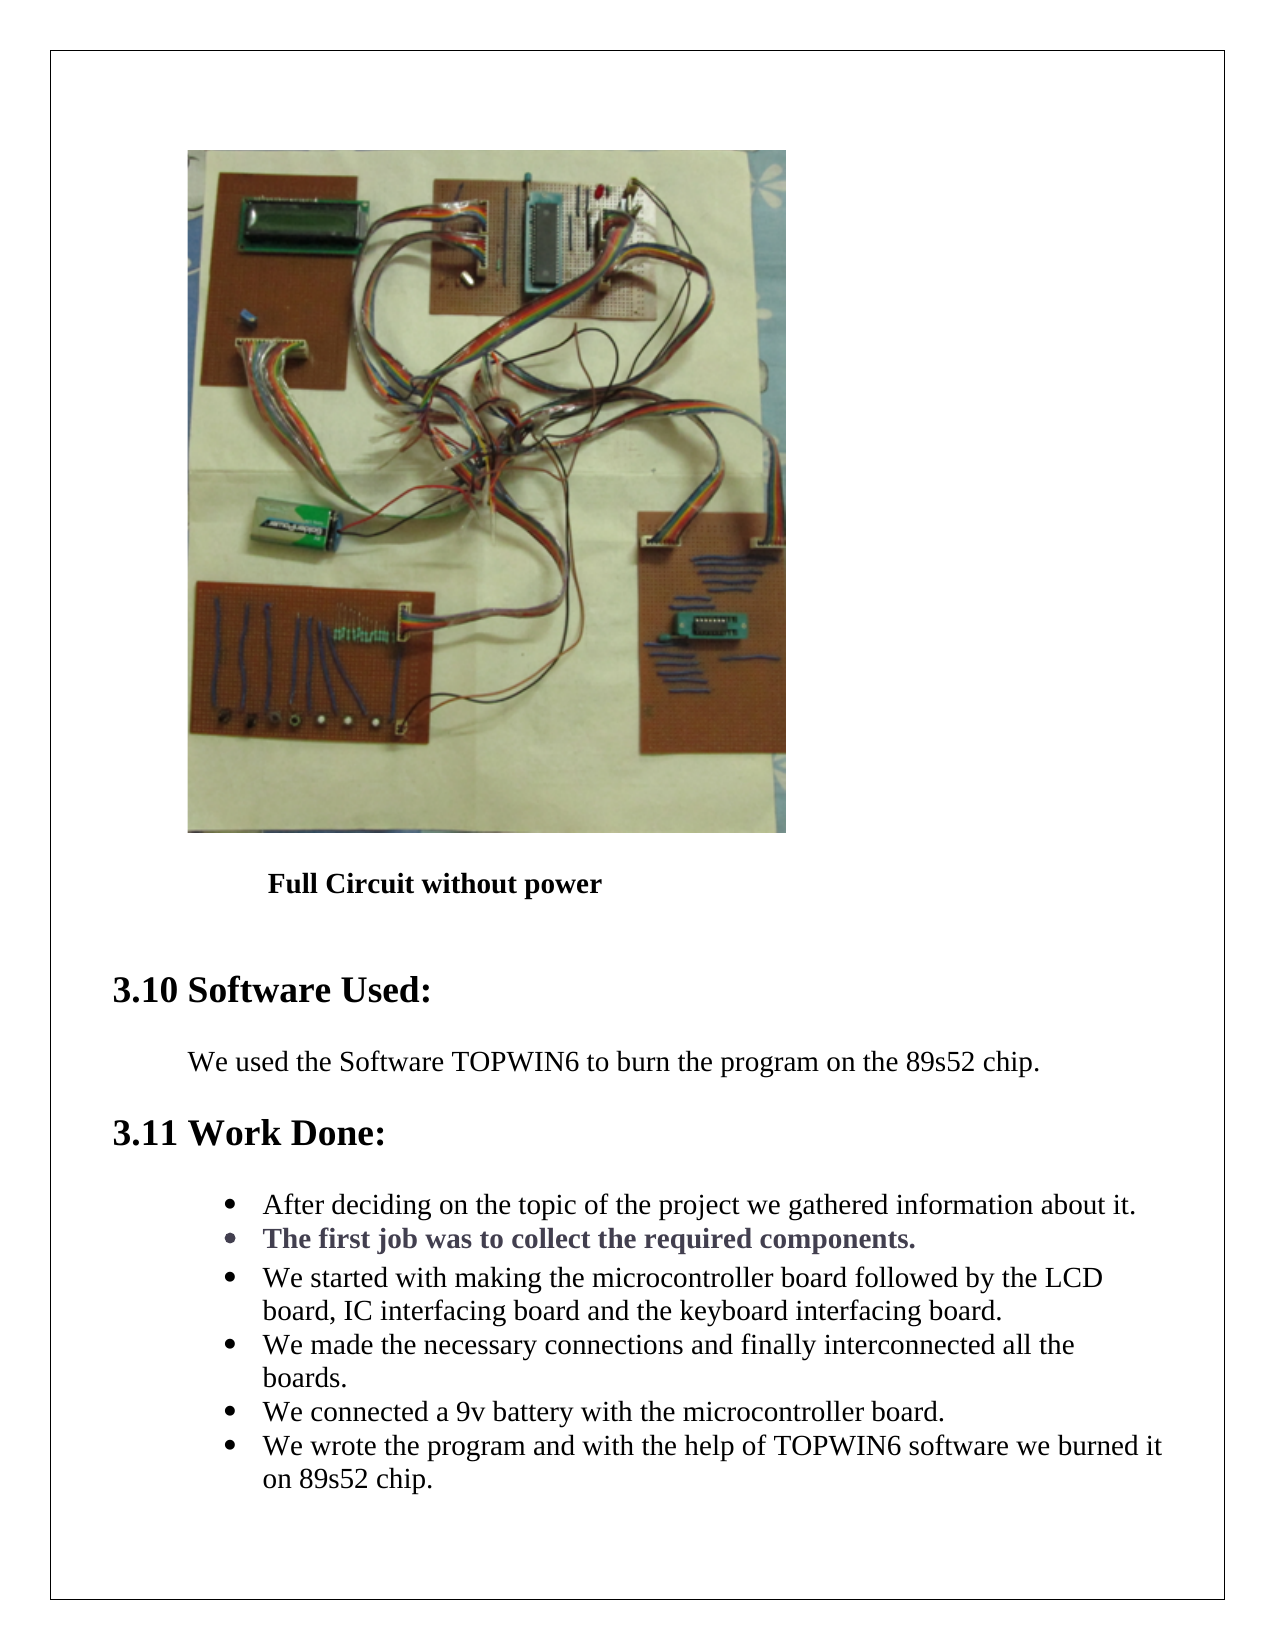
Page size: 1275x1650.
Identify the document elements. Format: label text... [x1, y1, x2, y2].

list We wrote the program and with the help of TOPWIN6 software we burned it on 89s52 chip. [225, 1428, 1162, 1495]
list Full Circuit without power [187, 866, 1162, 900]
picture [187, 150, 786, 833]
list We made the necessary connections and finally interconnected all the boards. [225, 1327, 1162, 1394]
list After deciding on the topic of the project we gathered information about it. [225, 1187, 1162, 1221]
list Work Done: [112, 1111, 1162, 1154]
list Software Used: [112, 967, 1162, 1010]
list The first job was to collect the required components. [225, 1221, 1162, 1255]
list We started with making the microcontroller board followed by the LCD board, IC interfacing board and the keyboard interfacing board. [225, 1260, 1162, 1327]
list We used the Software TOPWIN6 to burn the program on the 89s52 chip. [187, 1044, 1162, 1077]
list We connected a 9v battery with the microcontroller board. [225, 1394, 1162, 1428]
